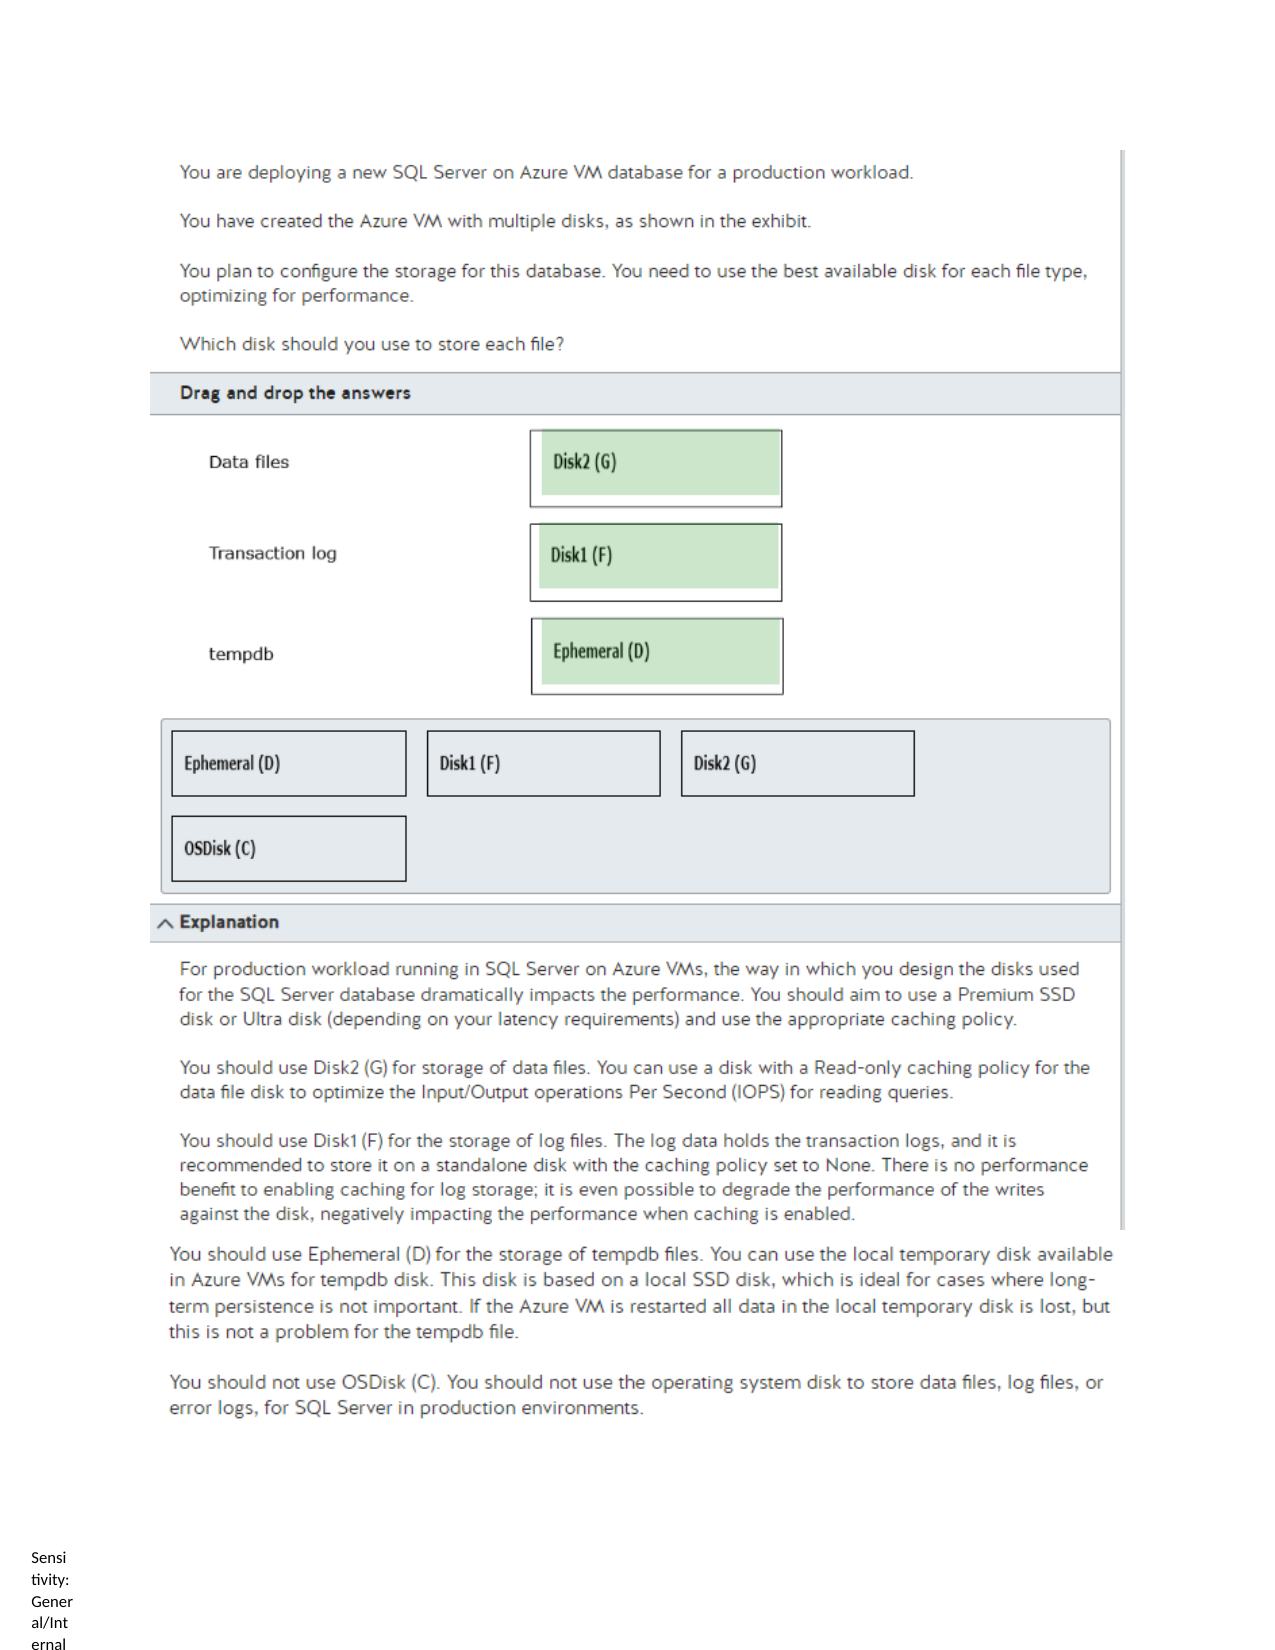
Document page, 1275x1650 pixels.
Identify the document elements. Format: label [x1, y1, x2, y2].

picture [150, 150, 1125, 1427]
